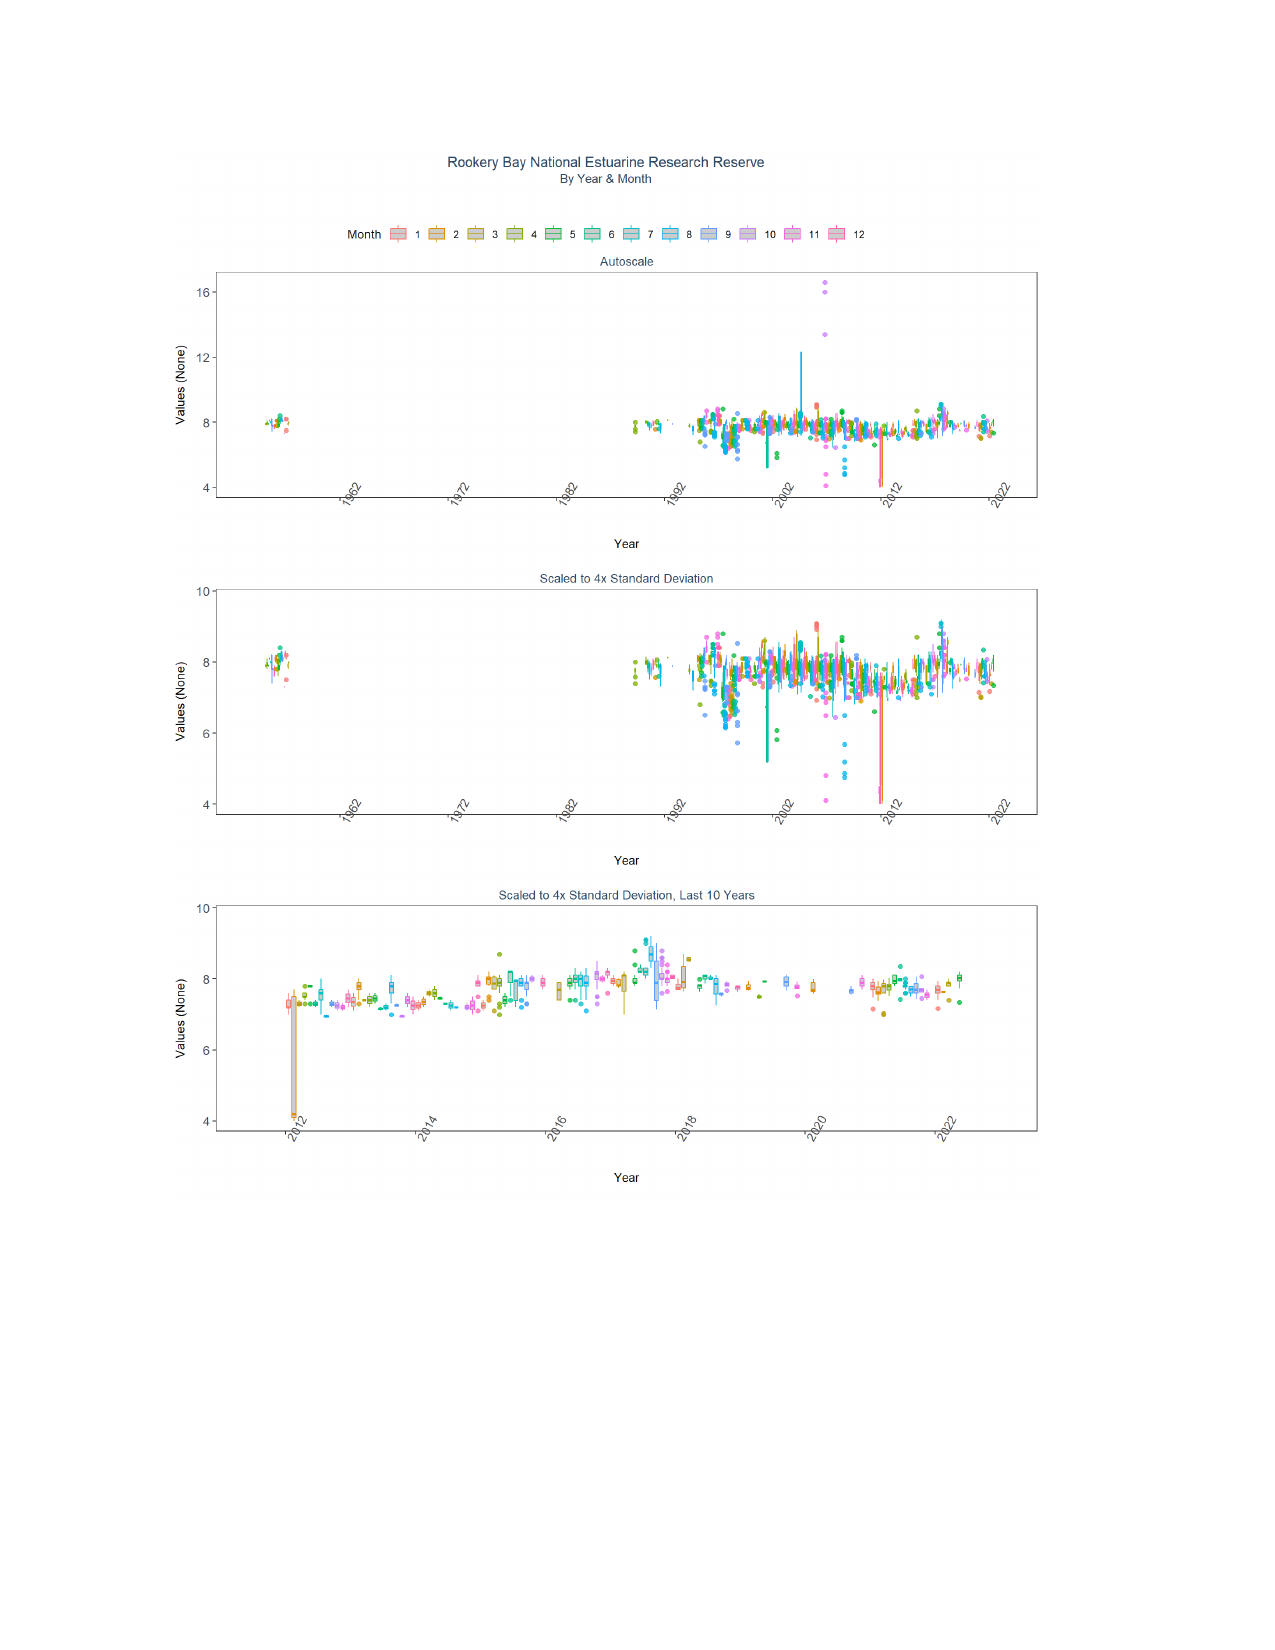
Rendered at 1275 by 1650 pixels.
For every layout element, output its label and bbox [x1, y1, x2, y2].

picture [168, 150, 1044, 1200]
